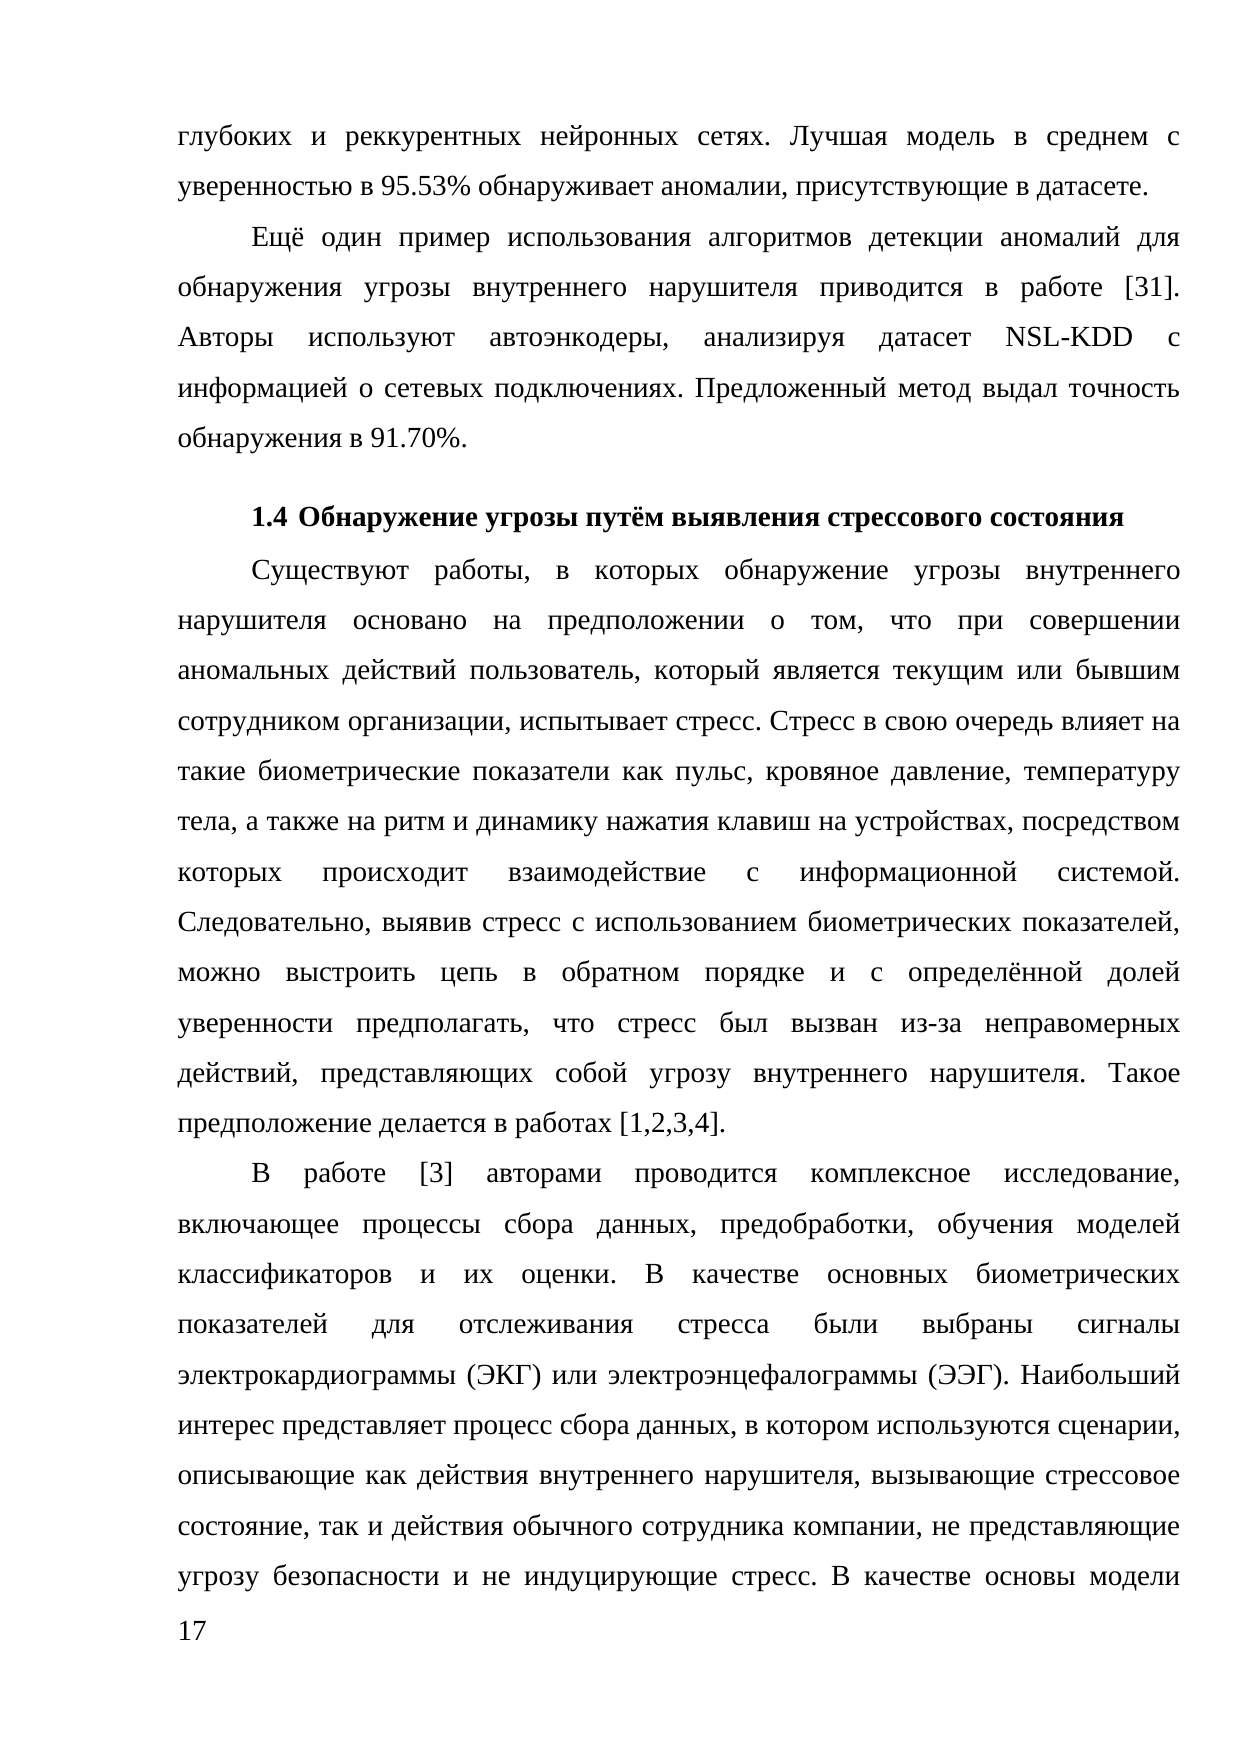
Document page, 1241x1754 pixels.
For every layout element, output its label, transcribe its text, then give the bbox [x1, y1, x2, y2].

text Существуют работы, в которых обнаружение угрозы внутреннего нарушителя основано на предположении о том, что при совершении аномальных действий пользователь, который является текущим или бывшим сотрудником организации, испытывает стресс. Стресс в свою очередь влияет на такие биометрические показатели как пульс, кровяное давление, температуру тела, а также на ритм и динамику нажатия клавиш на устройствах, посредством которых происходит взаимодействие с информационной системой. Следовательно, выявив стресс с использованием биометрических показателей, можно выстроить цепь в обратном порядке и с определённой долей уверенности предполагать, что стресс был вызван из-за неправомерных действий, представляющих собой угрозу внутреннего нарушителя. Такое предположение делается в работах [1,2,3,4]. [177, 552, 1181, 1139]
text Ещё один пример использования алгоритмов детекции аномалий для обнаружения угрозы внутреннего нарушителя приводится в работе [31]. Авторы используют автоэнкодеры, анализируя датасет NSL-KDD с информацией о сетевых подключениях. Предложенный метод выдал точность обнаружения в 91.70%. [177, 219, 1181, 453]
subtitle Обнаружение угрозы путём выявления стрессового состояния [251, 499, 1181, 533]
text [177, 118, 1181, 202]
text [177, 1156, 1181, 1592]
